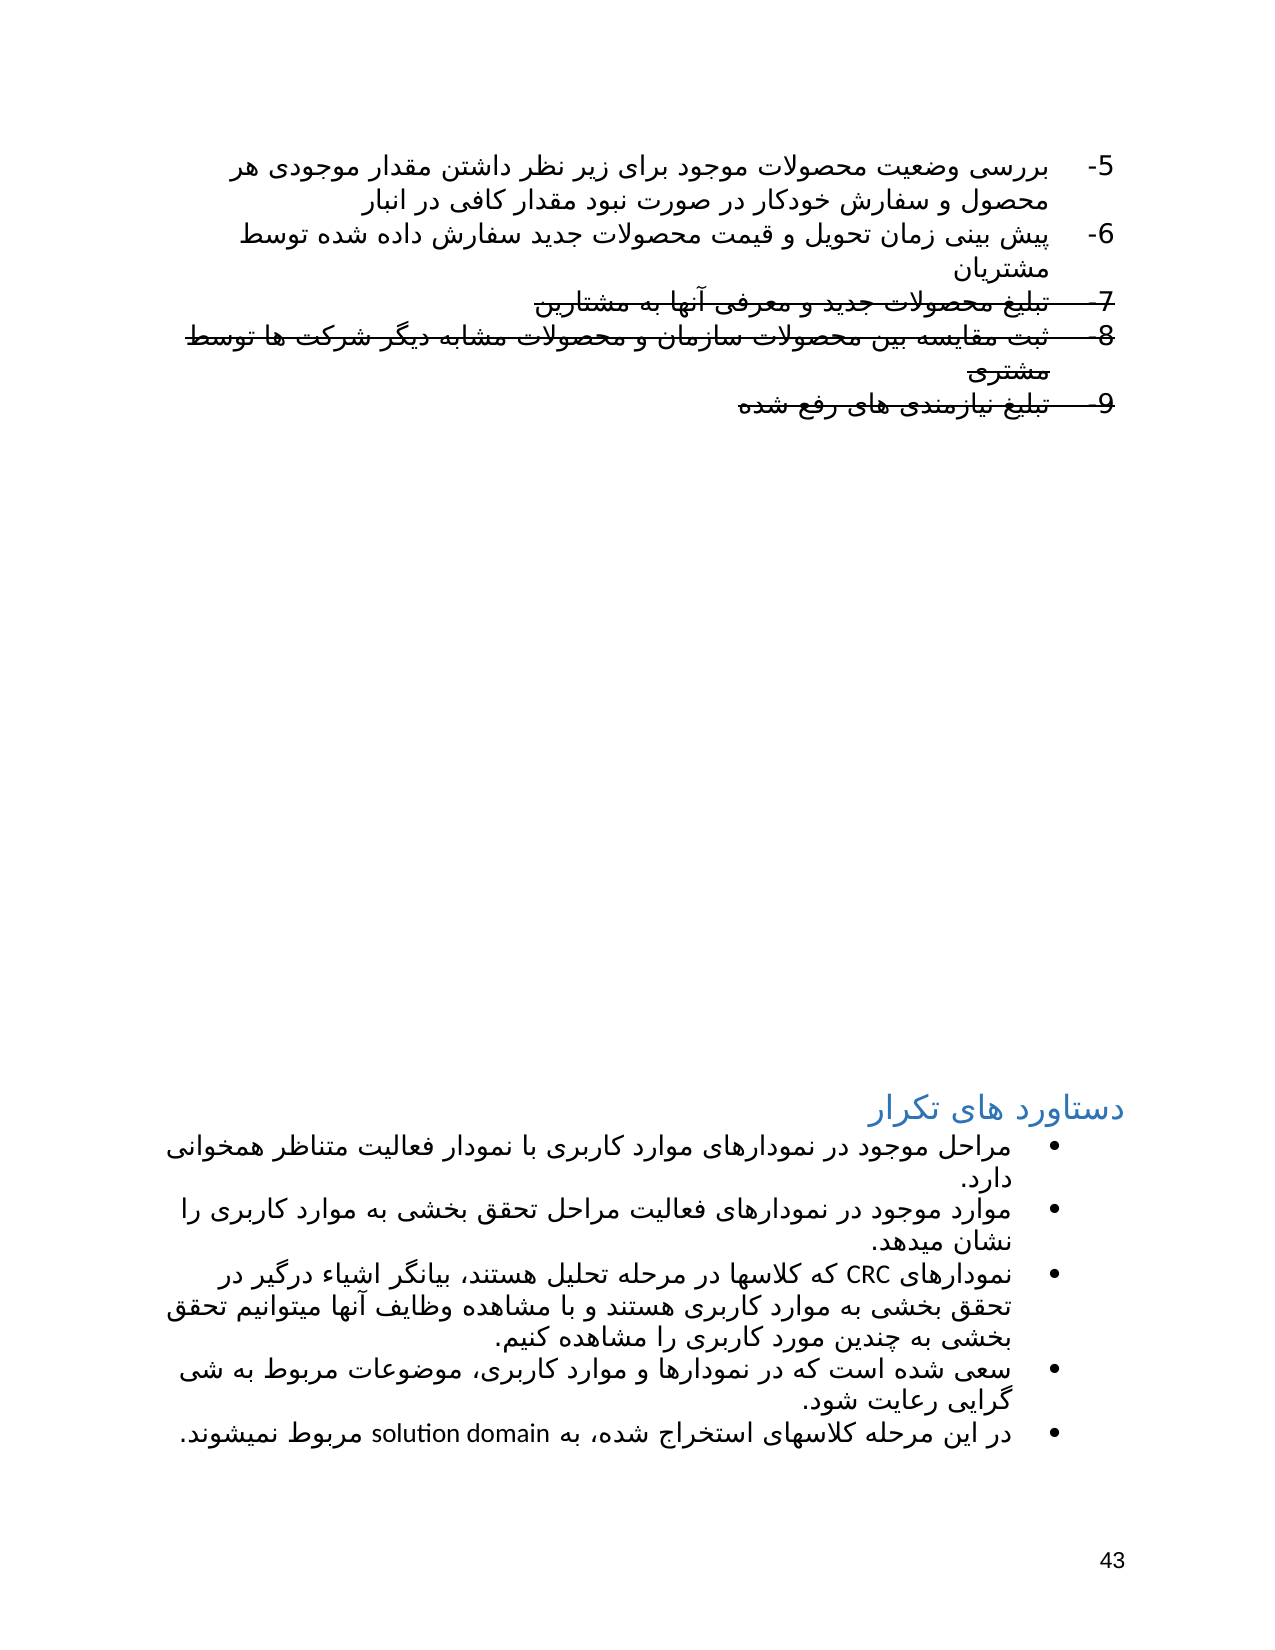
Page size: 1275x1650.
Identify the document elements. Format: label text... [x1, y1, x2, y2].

list تبلیغ محصولات جدید و معرفی آنها به مشتارین [150, 286, 1087, 318]
list در این مرحله کلاسهای استخراج شده، به solution domain مربوط نمیشوند. [150, 1416, 1050, 1449]
list نمودارهای CRC که کلاسها در مرحله تحلیل هستند، بیانگر اشیاء درگیر در تحقق بخشی به موارد کاربری هستند و با مشاهده وظایف آنها میتوانیم تحقق بخشی به چندین مورد کاربری را مشاهده کنیم. [150, 1257, 1050, 1353]
list تبلیغ نیازمندی های رفع شده [150, 388, 1087, 420]
list بررسی وضعیت محصولات موجود برای زیر نظر داشتن مقدار موجودی هر محصول و سفارش خودکار در صورت نبود مقدار کافی در انبار [150, 150, 1087, 216]
list موارد موجود در نمودارهای فعالیت مراحل تحقق بخشی به موارد کاربری را نشان میدهد. [150, 1194, 1050, 1257]
list پیش بینی زمان تحویل و قیمت محصولات جدید سفارش داده شده توسط مشتریان [150, 218, 1087, 284]
list مراحل موجود در نمودارهای موارد کاربری با نمودار فعالیت متناظر همخوانی دارد. [150, 1131, 1050, 1194]
list ثبت مقایسه بین محصولات سازمان و محصولات مشابه دیگر شرکت ها توسط مشتری [150, 320, 1087, 386]
subtitle دستاورد های تکرار [150, 1089, 1125, 1128]
list سعی شده است که در نمودارها و موارد کاربری، موضوعات مربوط به شی گرایی رعایت شود. [150, 1353, 1050, 1416]
